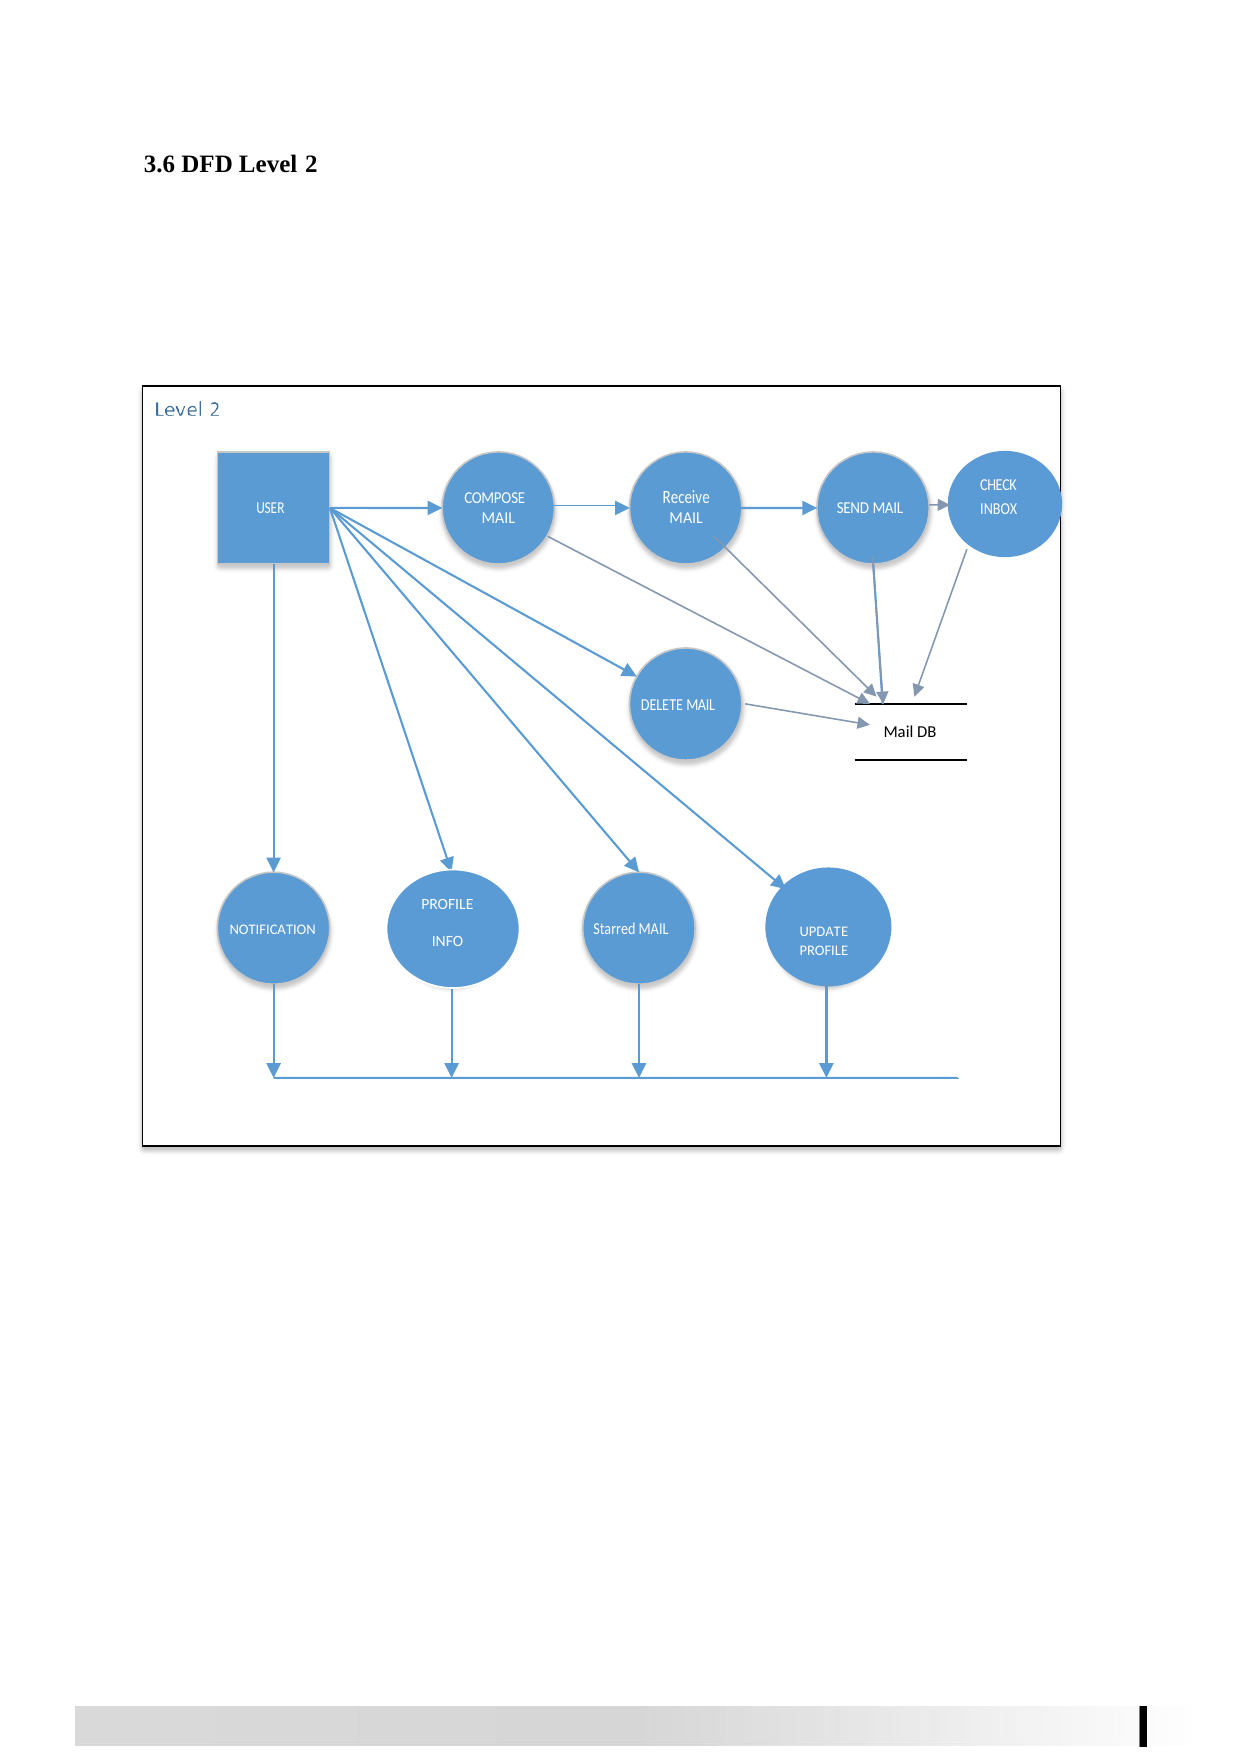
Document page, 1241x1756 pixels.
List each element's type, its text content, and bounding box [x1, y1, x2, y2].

picture [75, 1706, 1200, 1747]
list DFD Level 2 [144, 149, 1205, 178]
picture [133, 380, 1071, 1159]
